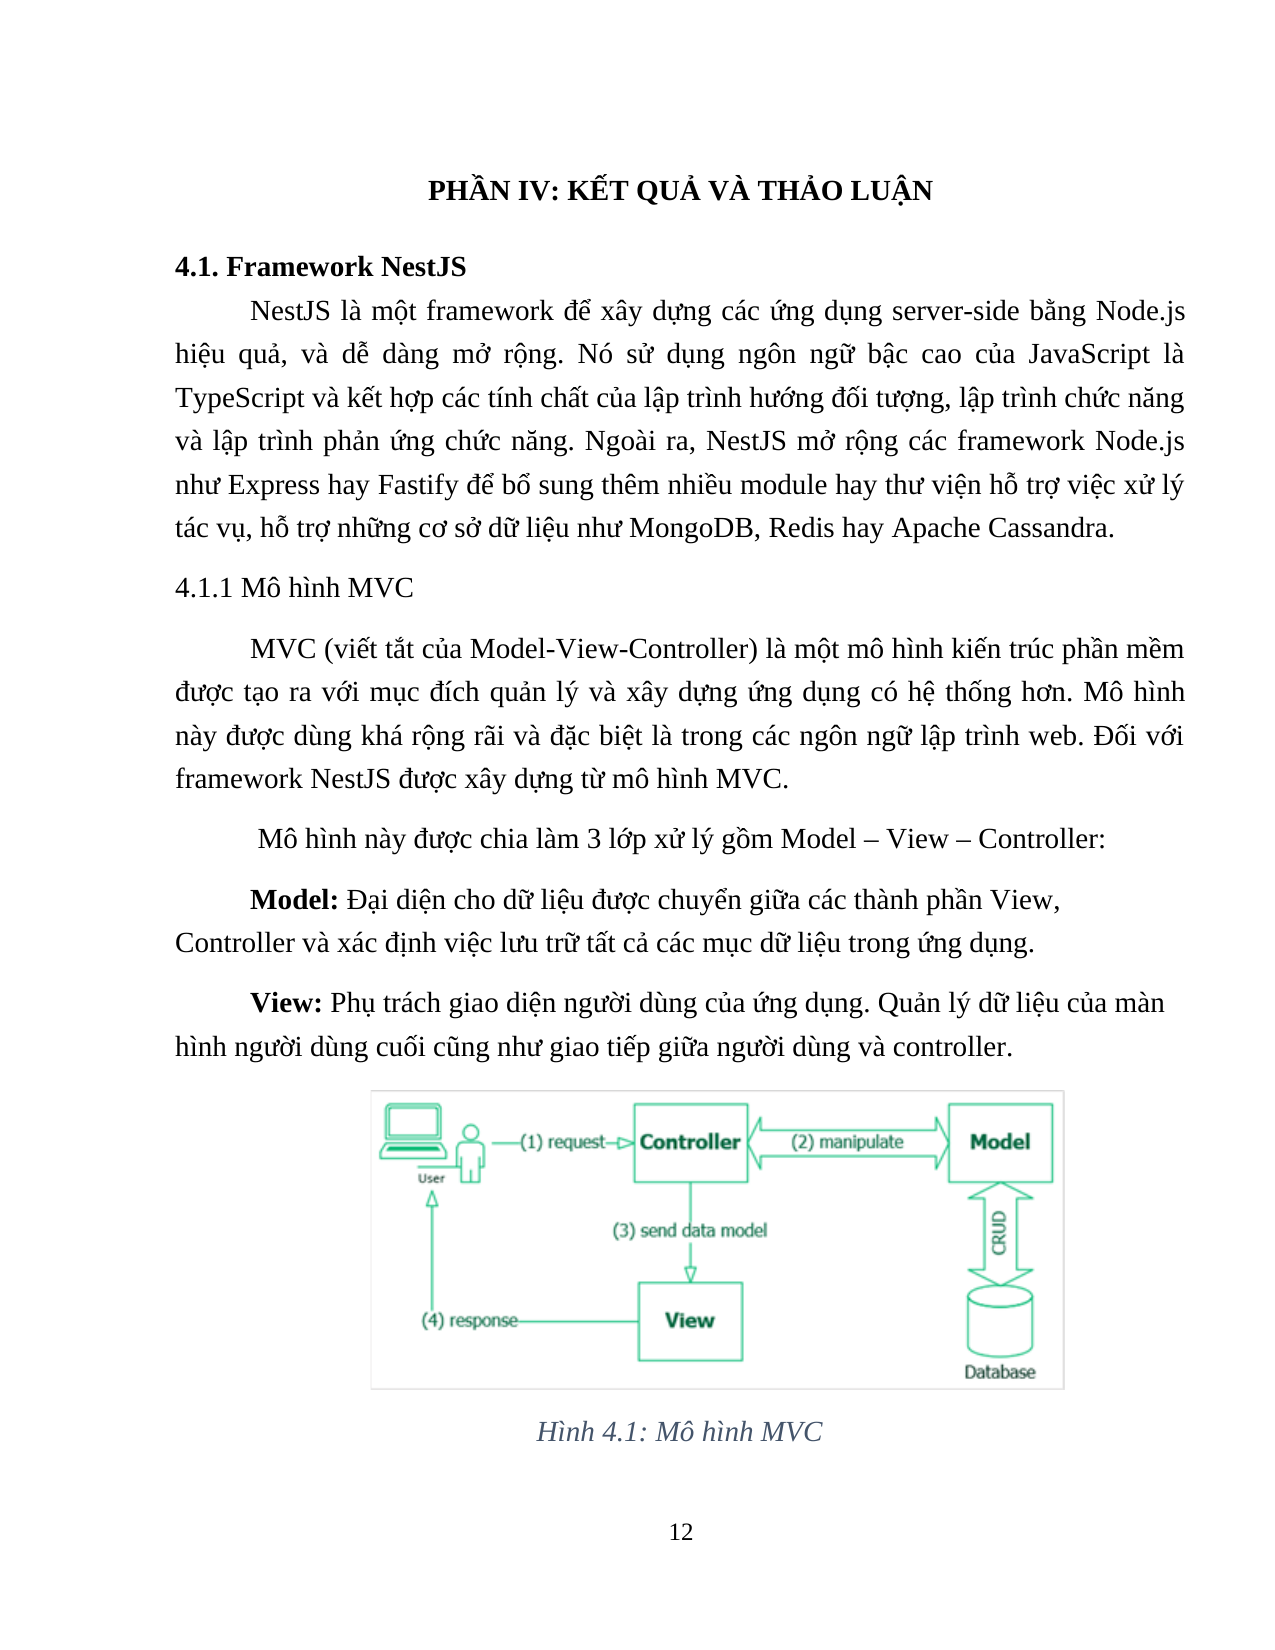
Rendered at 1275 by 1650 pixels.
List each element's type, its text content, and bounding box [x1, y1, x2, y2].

text View: Phụ trách giao diện người dùng của ứng dụng. Quản lý dữ liệu của màn hình người dùng cuối cũng như giao tiếp giữa người dùng và controller. [175, 986, 1186, 1063]
text NestJS là một framework để xây dựng các ứng dụng server-side bằng Node.js hiệu quả, và dễ dàng mở rộng. Nó sử dụng ngôn ngữ bậc cao của JavaScript là TypeScript và kết hợp các tính chất của lập trình hướng đối tượng, lập trình chức năng và lập trình phản ứng chức năng. Ngoài ra, NestJS mở rộng các framework Node.js như Express hay Fastify để bổ sung thêm nhiều module hay thư viện hỗ trợ việc xử lý tác vụ, hỗ trợ những cơ sở dữ liệu như MongoDB, Redis hay Apache Cassandra. [175, 293, 1186, 544]
text MVC (viết tắt của Model-View-Controller) là một mô hình kiến trúc phần mềm được tạo ra với mục đích quản lý và xây dựng ứng dụng có hệ thống hơn. Mô hình này được dùng khá rộng rãi và đặc biệt là trong các ngôn ngữ lập trình web. Đối với framework NestJS được xây dựng từ mô hình MVC. [175, 631, 1186, 795]
subtitle PHẦN IV: KẾT QUẢ VÀ THẢO LUẬN [175, 173, 1186, 206]
picture [370, 1089, 1066, 1390]
subtitle 4.1. Framework NestJS [175, 249, 1186, 283]
text Model: Đại diện cho dữ liệu được chuyển giữa các thành phần View, Controller và xác định việc lưu trữ tất cả các mục dữ liệu trong ứng dụng. [175, 882, 1186, 959]
text Hình 4.1: Mô hình MVC [175, 1414, 1186, 1448]
text Mô hình này được chia làm 3 lớp xử lý gồm Model – View – Controller: [175, 822, 1186, 855]
text 4.1.1 Mô hình MVC [175, 571, 1186, 604]
